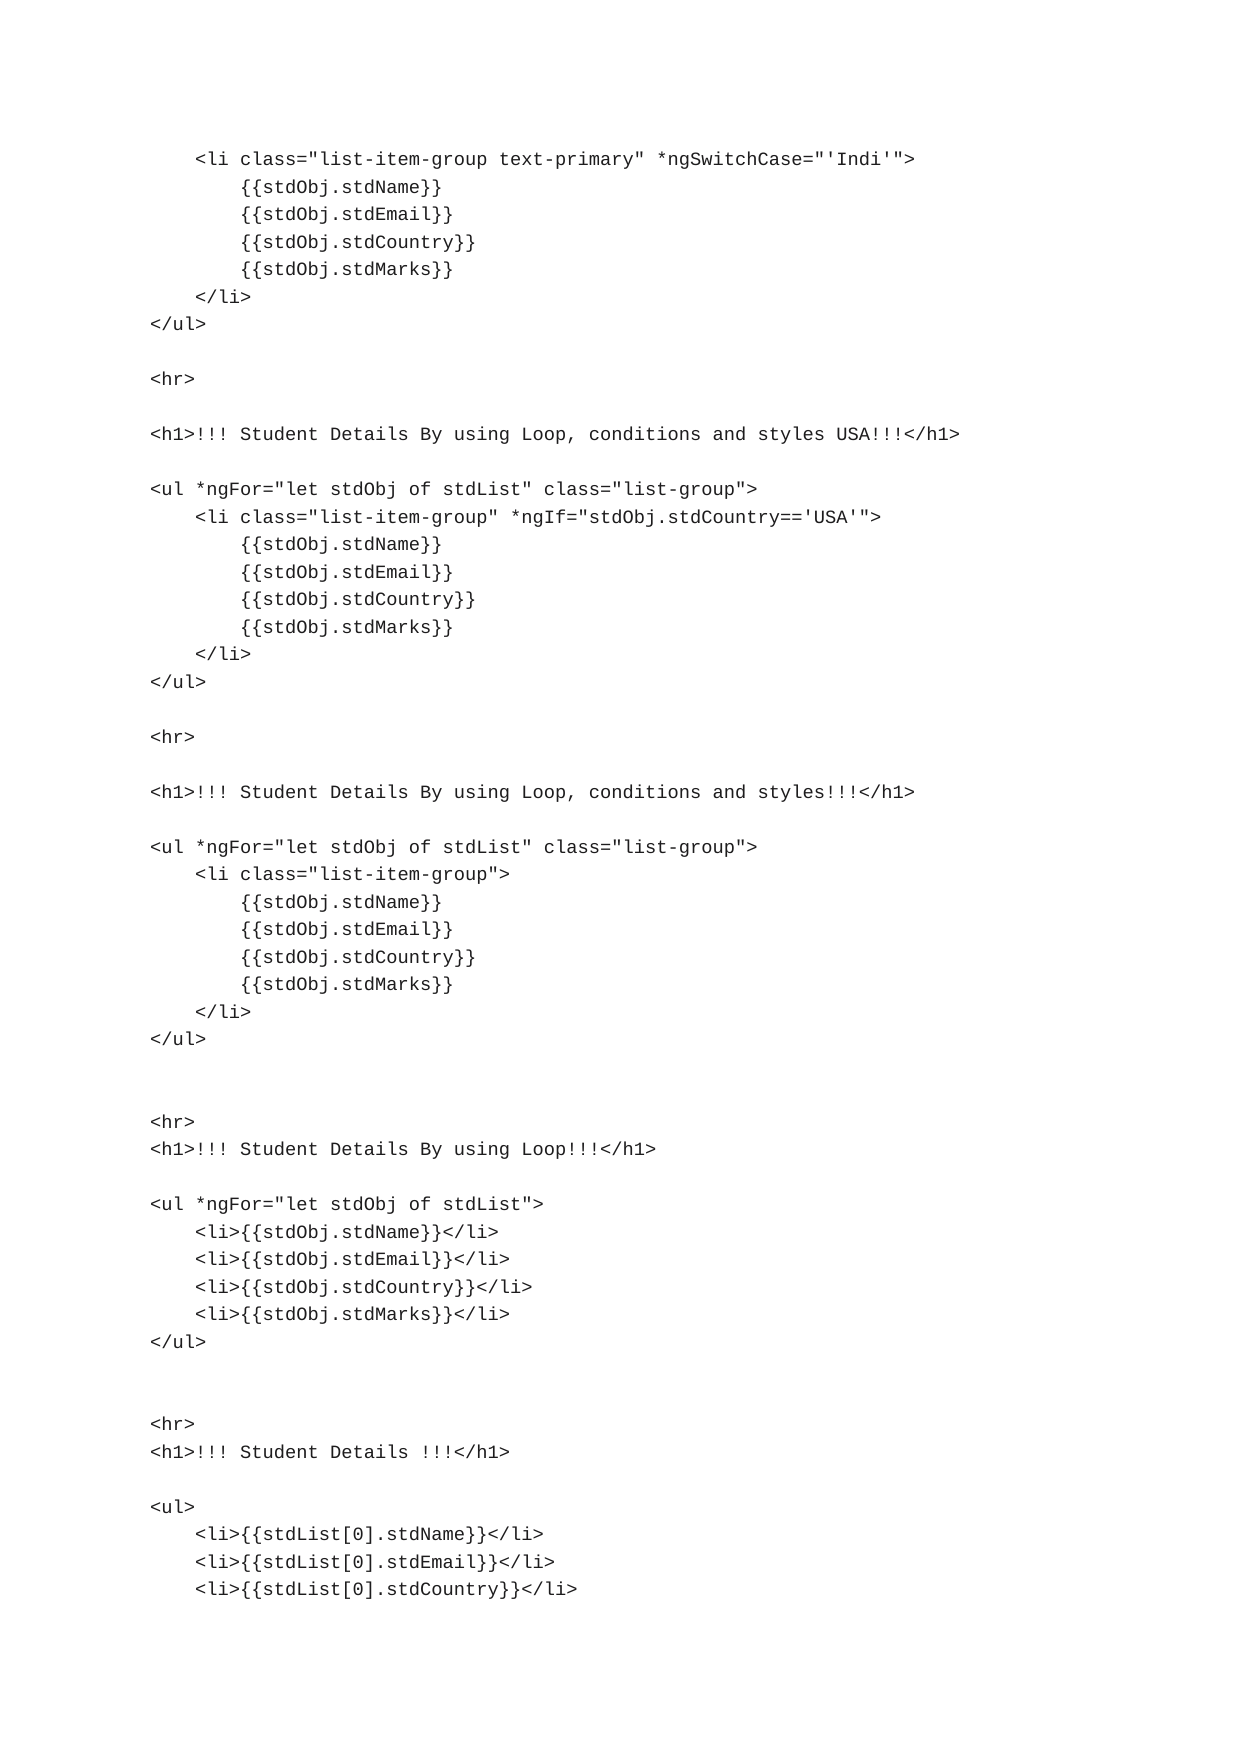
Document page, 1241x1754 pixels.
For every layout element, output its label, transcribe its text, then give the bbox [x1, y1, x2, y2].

text <li>{{stdList[0].stdName}}</li> [150, 1525, 1090, 1546]
text <hr> [150, 1415, 1090, 1436]
text <li>{{stdList[0].stdEmail}}</li> [150, 1552, 1090, 1574]
text <ul *ngFor="let stdObj of stdList" class="list-group"> [150, 837, 1090, 859]
text <li>{{stdObj.stdEmail}}</li> [150, 1250, 1090, 1271]
text {{stdObj.stdCountry}} [150, 947, 1090, 969]
text </ul> [150, 1030, 1090, 1051]
text </li> [150, 645, 1090, 666]
text <h1>!!! Student Details By using Loop, conditions and styles USA!!!</h1> [150, 425, 1090, 446]
text <h1>!!! Student Details By using Loop, conditions and styles!!!</h1> [150, 782, 1090, 804]
text <h1>!!! Student Details !!!</h1> [150, 1442, 1090, 1464]
text </li> [150, 287, 1090, 309]
text {{stdObj.stdMarks}} [150, 975, 1090, 996]
text {{stdObj.stdName}} [150, 892, 1090, 914]
text <li>{{stdObj.stdName}}</li> [150, 1222, 1090, 1244]
text </ul> [150, 315, 1090, 336]
text <ul *ngFor="let stdObj of stdList"> [150, 1195, 1090, 1216]
text {{stdObj.stdEmail}} [150, 920, 1090, 941]
text {{stdObj.stdEmail}} [150, 205, 1090, 226]
text {{stdObj.stdEmail}} [150, 562, 1090, 584]
text <hr> [150, 727, 1090, 749]
text <li class="list-item-group text-primary" *ngSwitchCase="'Indi'"> [150, 150, 1090, 171]
text {{stdObj.stdCountry}} [150, 232, 1090, 254]
text <li>{{stdObj.stdMarks}}</li> [150, 1305, 1090, 1326]
text <hr> [150, 370, 1090, 391]
text <hr> [150, 1112, 1090, 1134]
text {{stdObj.stdMarks}} [150, 617, 1090, 639]
text {{stdObj.stdMarks}} [150, 260, 1090, 281]
text <h1>!!! Student Details By using Loop!!!</h1> [150, 1140, 1090, 1161]
text <ul> [150, 1497, 1090, 1519]
text <li>{{stdList[0].stdCountry}}</li> [150, 1580, 1090, 1601]
text <li class="list-item-group" *ngIf="stdObj.stdCountry=='USA'"> [150, 507, 1090, 529]
text {{stdObj.stdName}} [150, 177, 1090, 199]
text </ul> [150, 1332, 1090, 1354]
text <ul *ngFor="let stdObj of stdList" class="list-group"> [150, 480, 1090, 501]
text <li>{{stdObj.stdCountry}}</li> [150, 1277, 1090, 1299]
text {{stdObj.stdName}} [150, 535, 1090, 556]
text {{stdObj.stdCountry}} [150, 590, 1090, 611]
text </ul> [150, 672, 1090, 694]
text <li class="list-item-group"> [150, 865, 1090, 886]
text </li> [150, 1002, 1090, 1024]
